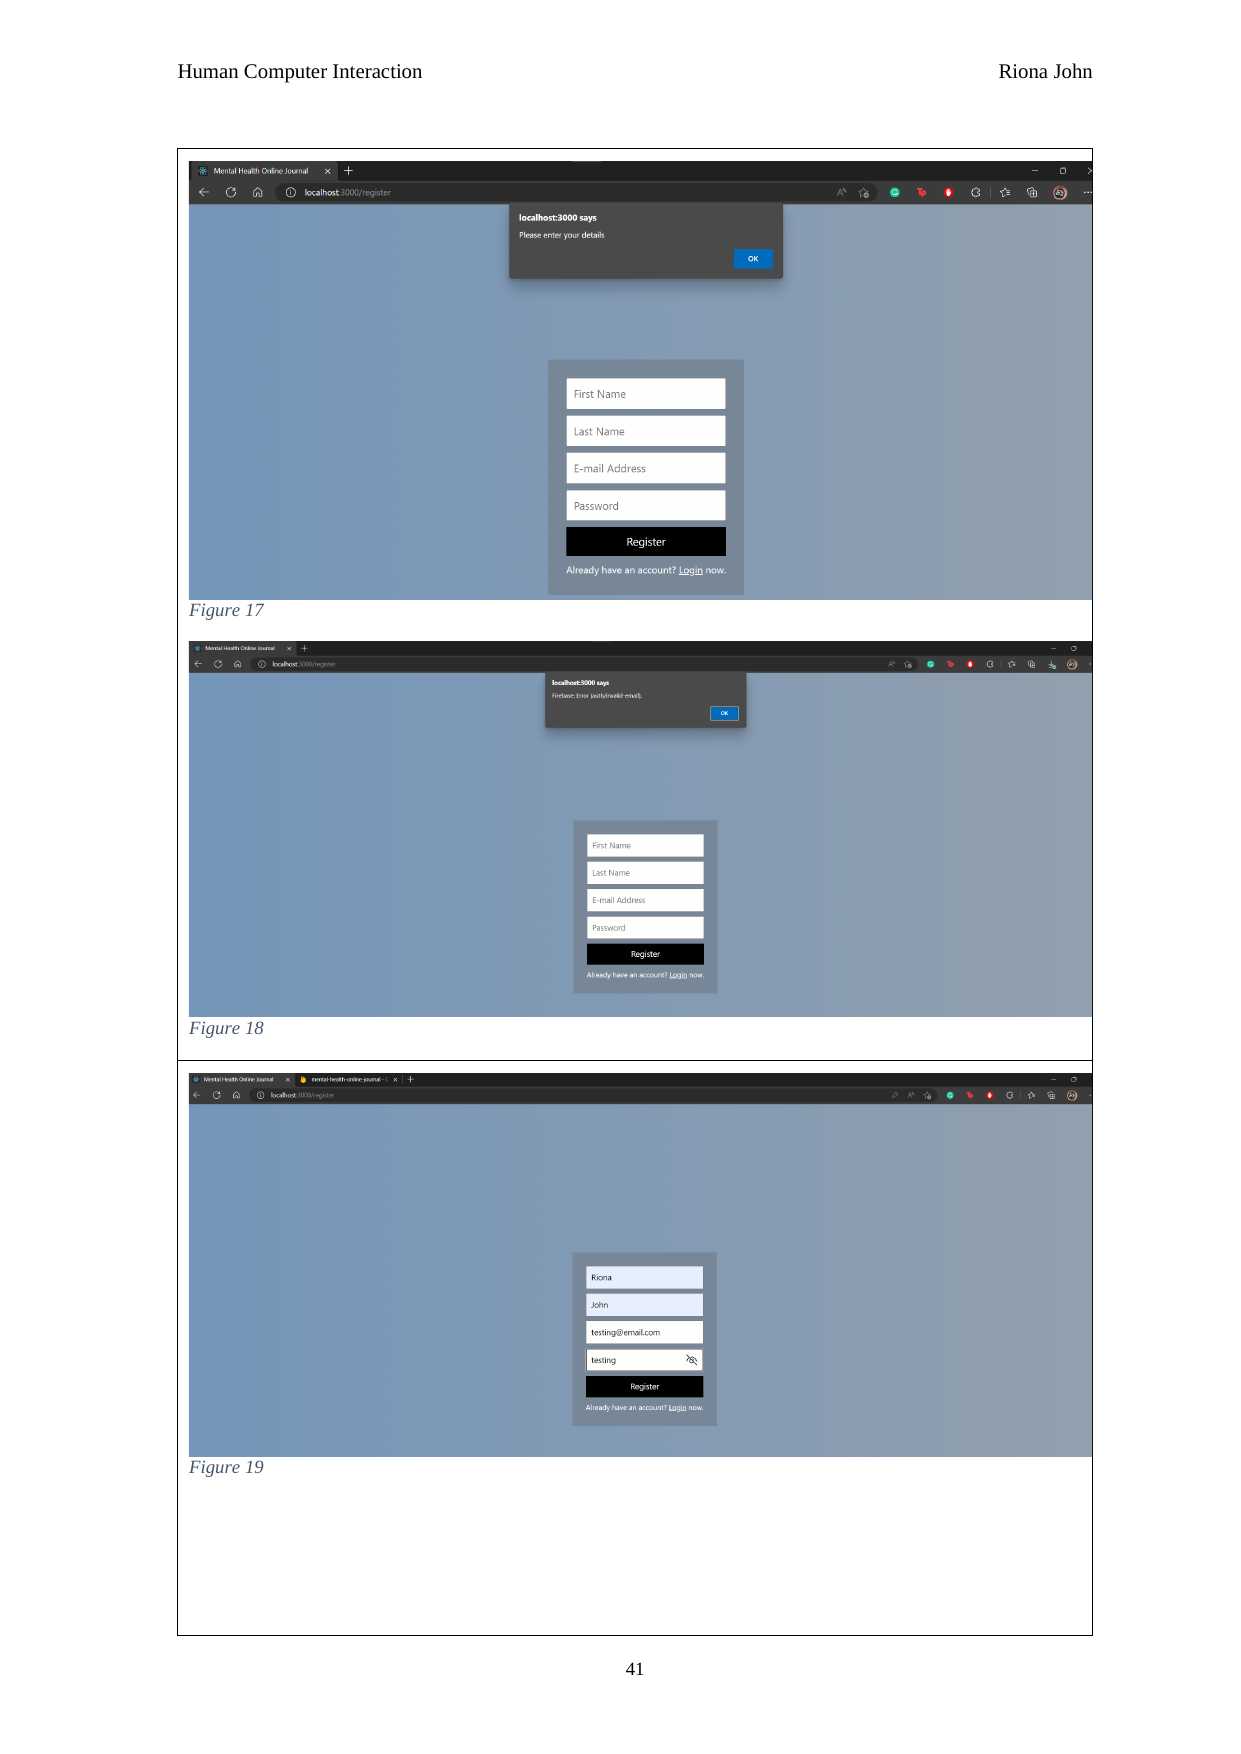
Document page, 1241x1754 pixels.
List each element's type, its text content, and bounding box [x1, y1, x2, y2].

picture [188, 161, 1093, 600]
picture [188, 1073, 1093, 1457]
table_cell Figure 19 Figure 20 [178, 1061, 1092, 1635]
picture [188, 641, 1093, 1017]
table_header Figure 17 Figure 18 [178, 149, 1092, 1059]
